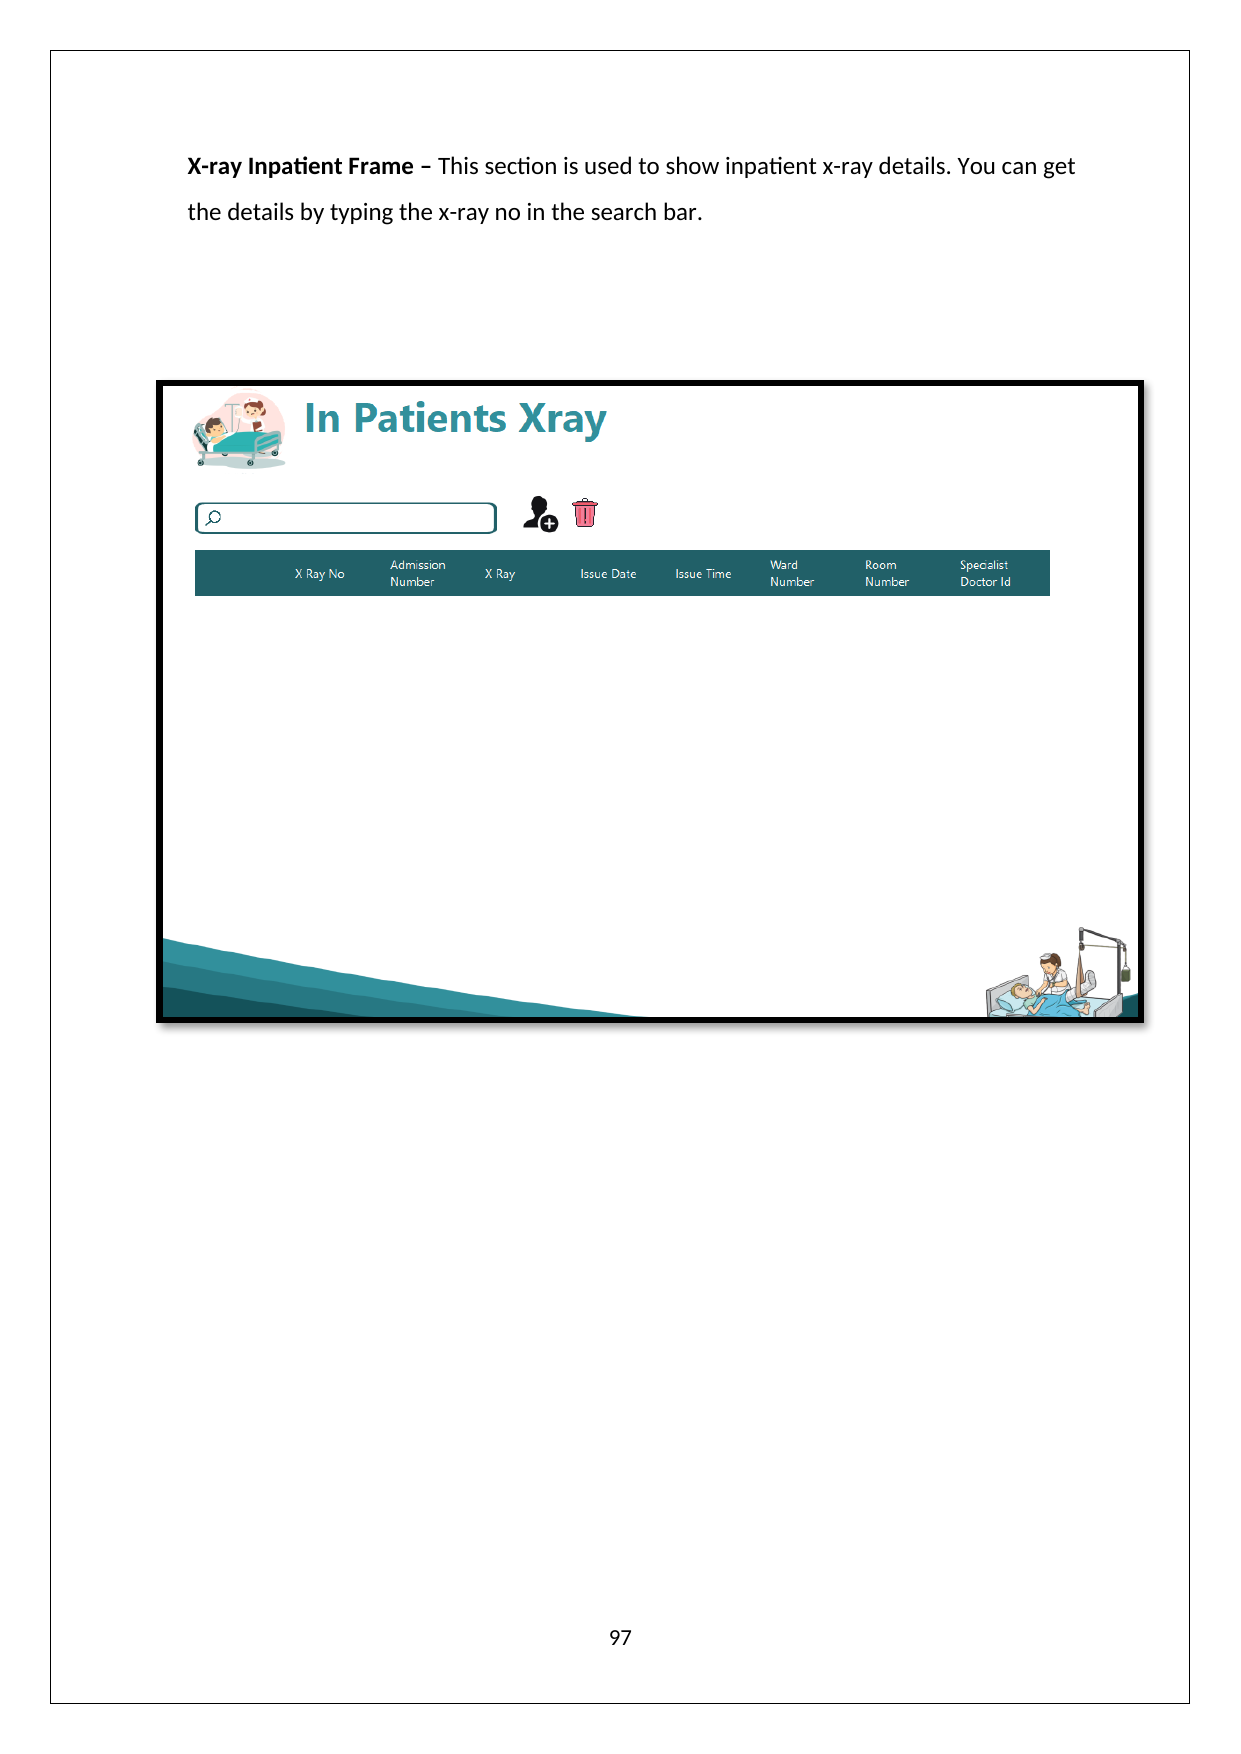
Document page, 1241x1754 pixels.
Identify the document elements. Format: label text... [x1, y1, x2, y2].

text X-ray Inpatient Frame – This section is used to show inpatient x-ray details. You can get the details by typing the x-ray no in the search bar. [187, 150, 1090, 226]
picture [163, 386, 1138, 1017]
